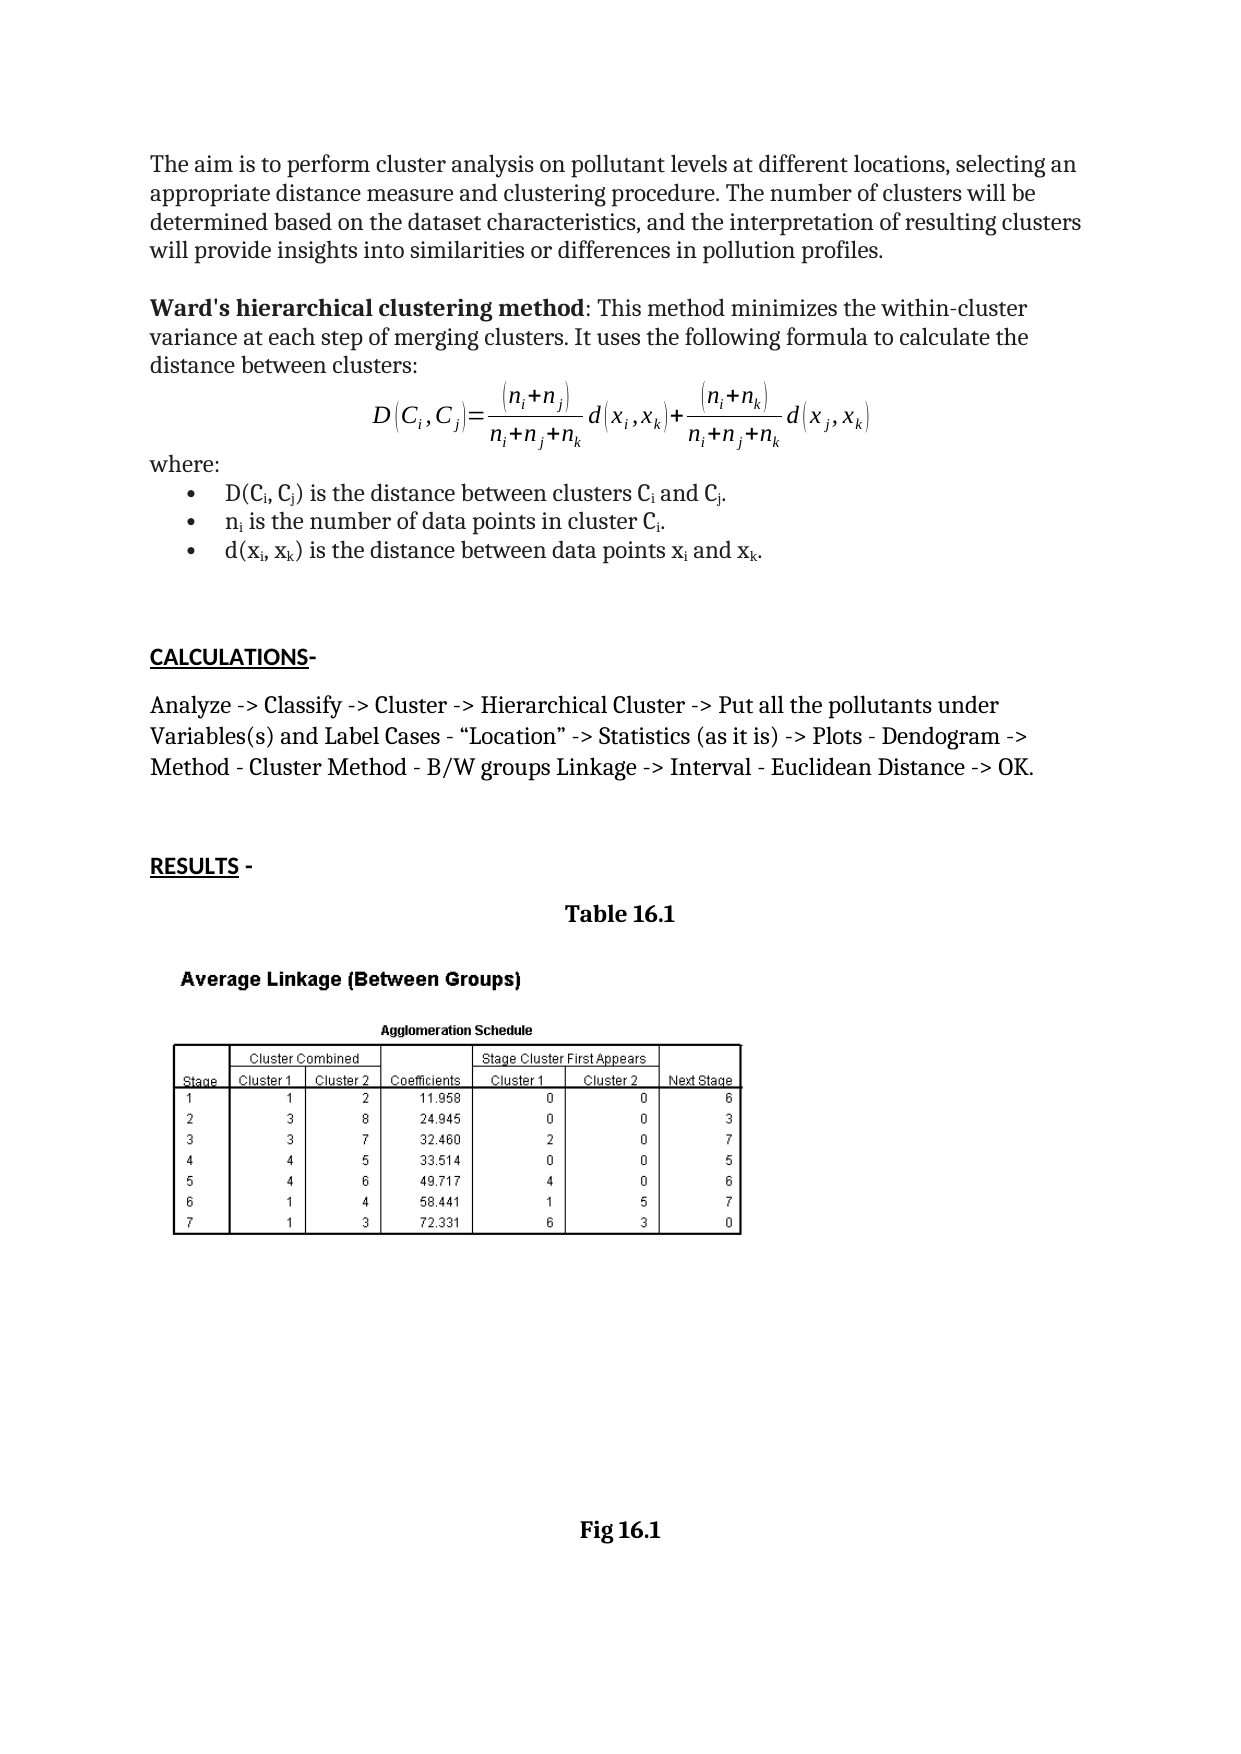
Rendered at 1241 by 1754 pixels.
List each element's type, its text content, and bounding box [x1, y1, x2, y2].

text CALCULATIONS- [150, 641, 1090, 672]
text Analyze -> Classify -> Cluster -> Hierarchical Cluster -> Put all the pollutants under Variables(s) and Label Cases - “Location” -> Statistics (as it is) -> Plots - Dendogram -> Method - Cluster Method - B/W groups Linkage -> Interval - Euclidean Distance -> OK. [150, 691, 1090, 782]
list ni is the number of data points in cluster Ci. [187, 507, 1090, 536]
list D(Ci, Cj) is the distance between clusters Ci and Cj. [187, 478, 1090, 507]
text The aim is to perform cluster analysis on pollutant levels at different locations, selecting an appropriate distance measure and clustering procedure. The number of clusters will be determined based on the dataset characteristics, and the interpretation of resulting clusters will provide insights into similarities or differences in pollution profiles. [150, 150, 1090, 265]
text RESULTS - [150, 850, 1090, 881]
text Ward's hierarchical clustering method: This method minimizes the within-cluster variance at each step of merging clusters. It uses the following formula to calculate the distance between clusters: [150, 294, 1090, 380]
text Fig 16.1 [150, 1516, 1090, 1545]
picture [150, 947, 770, 1259]
list d(xi, xk) is the distance between data points xi and xk. [187, 536, 1090, 565]
text Table 16.1 [150, 900, 1090, 928]
text where: [150, 450, 1090, 478]
